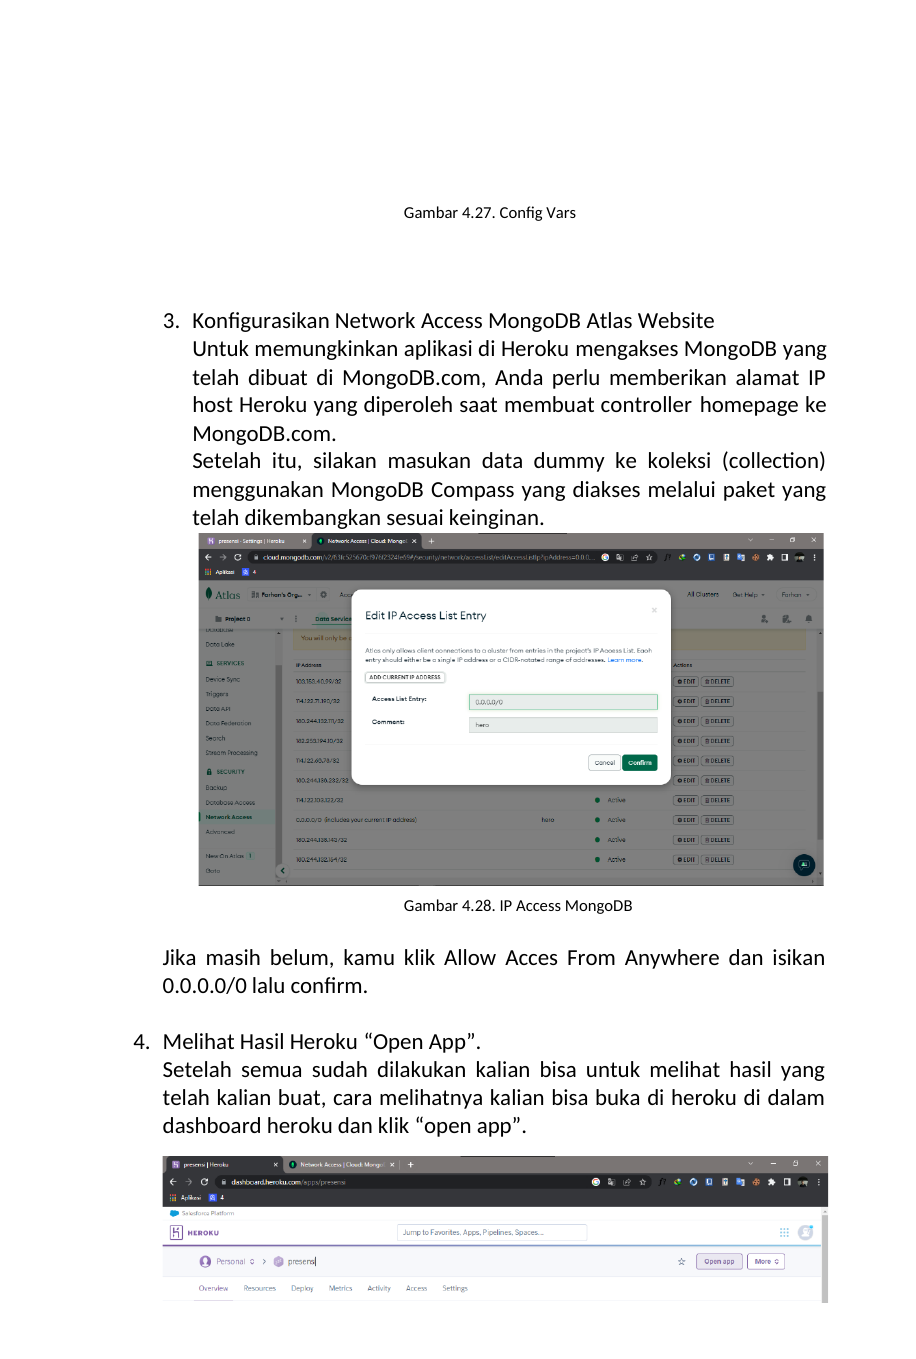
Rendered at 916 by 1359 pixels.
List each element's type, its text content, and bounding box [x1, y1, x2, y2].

list Konfigurasikan Network Access MongoDB Atlas Website [163, 307, 827, 334]
picture [162, 1156, 829, 1303]
list Untuk memungkinkan aplikasi di Heroku mengakses MongoDB yang telah dibuat di MongoDB.com, Anda perlu memberikan alamat IP host Heroku yang diperoleh saat membuat controller homepage ke MongoDB.com. [192, 334, 827, 447]
text Gambar 4.28. IP Access MongoDB [314, 895, 827, 915]
picture [198, 533, 824, 886]
list Setelah semua sudah dilakukan kalian bisa untuk melihat hasil yang telah kalian buat, cara melihatnya kalian bisa buka di heroku di dalam dashboard heroku dan klik “open app”. [162, 1055, 827, 1139]
list Jika masih belum, kamu klik Allow Acces From Anywhere dan isikan 0.0.0.0/0 lalu confirm. [162, 943, 827, 999]
list Setelah itu, silakan masukan data dummy ke koleksi (collection) menggunakan MongoDB Compass yang diakses melalui paket yang telah dikembangkan sesuai keinginan. [192, 447, 827, 531]
text Gambar 4.27. Config Vars [314, 202, 827, 222]
list Melihat Hasil Heroku “Open App”. [133, 1027, 827, 1055]
